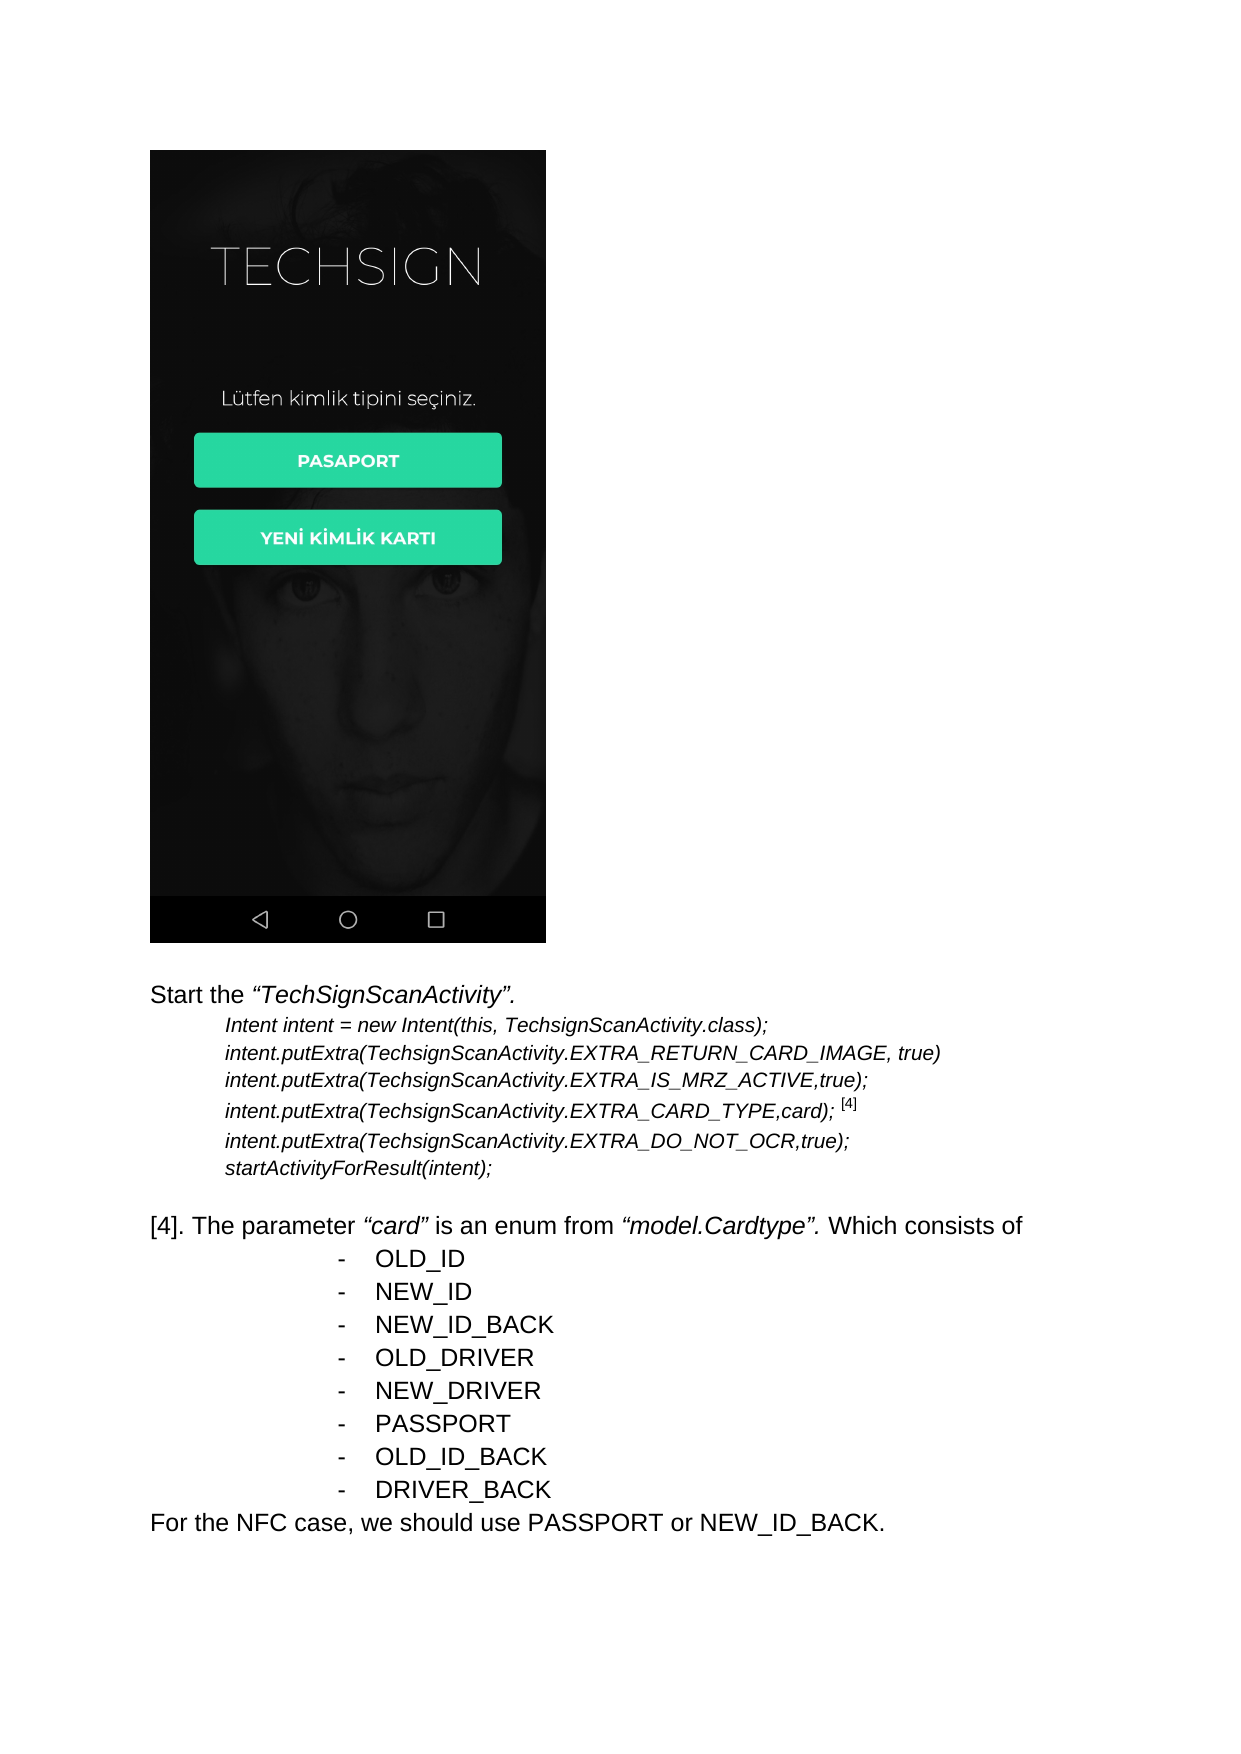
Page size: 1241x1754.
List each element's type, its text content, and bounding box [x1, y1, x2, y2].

list OLD_DRIVER [337, 1343, 1090, 1372]
text For the NFC case, we should use PASSPORT or NEW_ID_BACK. [150, 1508, 1090, 1537]
list NEW_ID_BACK [337, 1310, 1090, 1339]
text intent.putExtra(TechsignScanActivity.EXTRA_IS_MRZ_ACTIVE,true); [150, 1068, 1090, 1092]
list OLD_ID_BACK [337, 1442, 1090, 1471]
text intent.putExtra(TechsignScanActivity.EXTRA_RETURN_CARD_IMAGE, true) [150, 1040, 1090, 1064]
text intent.putExtra(TechsignScanActivity.EXTRA_DO_NOT_OCR,true); [150, 1128, 1090, 1152]
list OLD_ID [337, 1244, 1090, 1273]
picture [150, 150, 546, 943]
text Start the “TechSignScanActivity”. [150, 980, 1090, 1009]
list DRIVER_BACK [337, 1475, 1090, 1504]
text [4]. The parameter “card” is an enum from “model.Cardtype”. Which consists of [150, 1211, 1090, 1240]
text intent.putExtra(TechsignScanActivity.EXTRA_CARD_TYPE,card); [4] [150, 1095, 1090, 1124]
list NEW_DRIVER [337, 1376, 1090, 1405]
list NEW_ID [337, 1277, 1090, 1306]
text Intent intent = new Intent(this, TechsignScanActivity.class); [150, 1013, 1090, 1037]
list PASSPORT [337, 1409, 1090, 1438]
text startActivityForResult(intent); [150, 1156, 1090, 1180]
